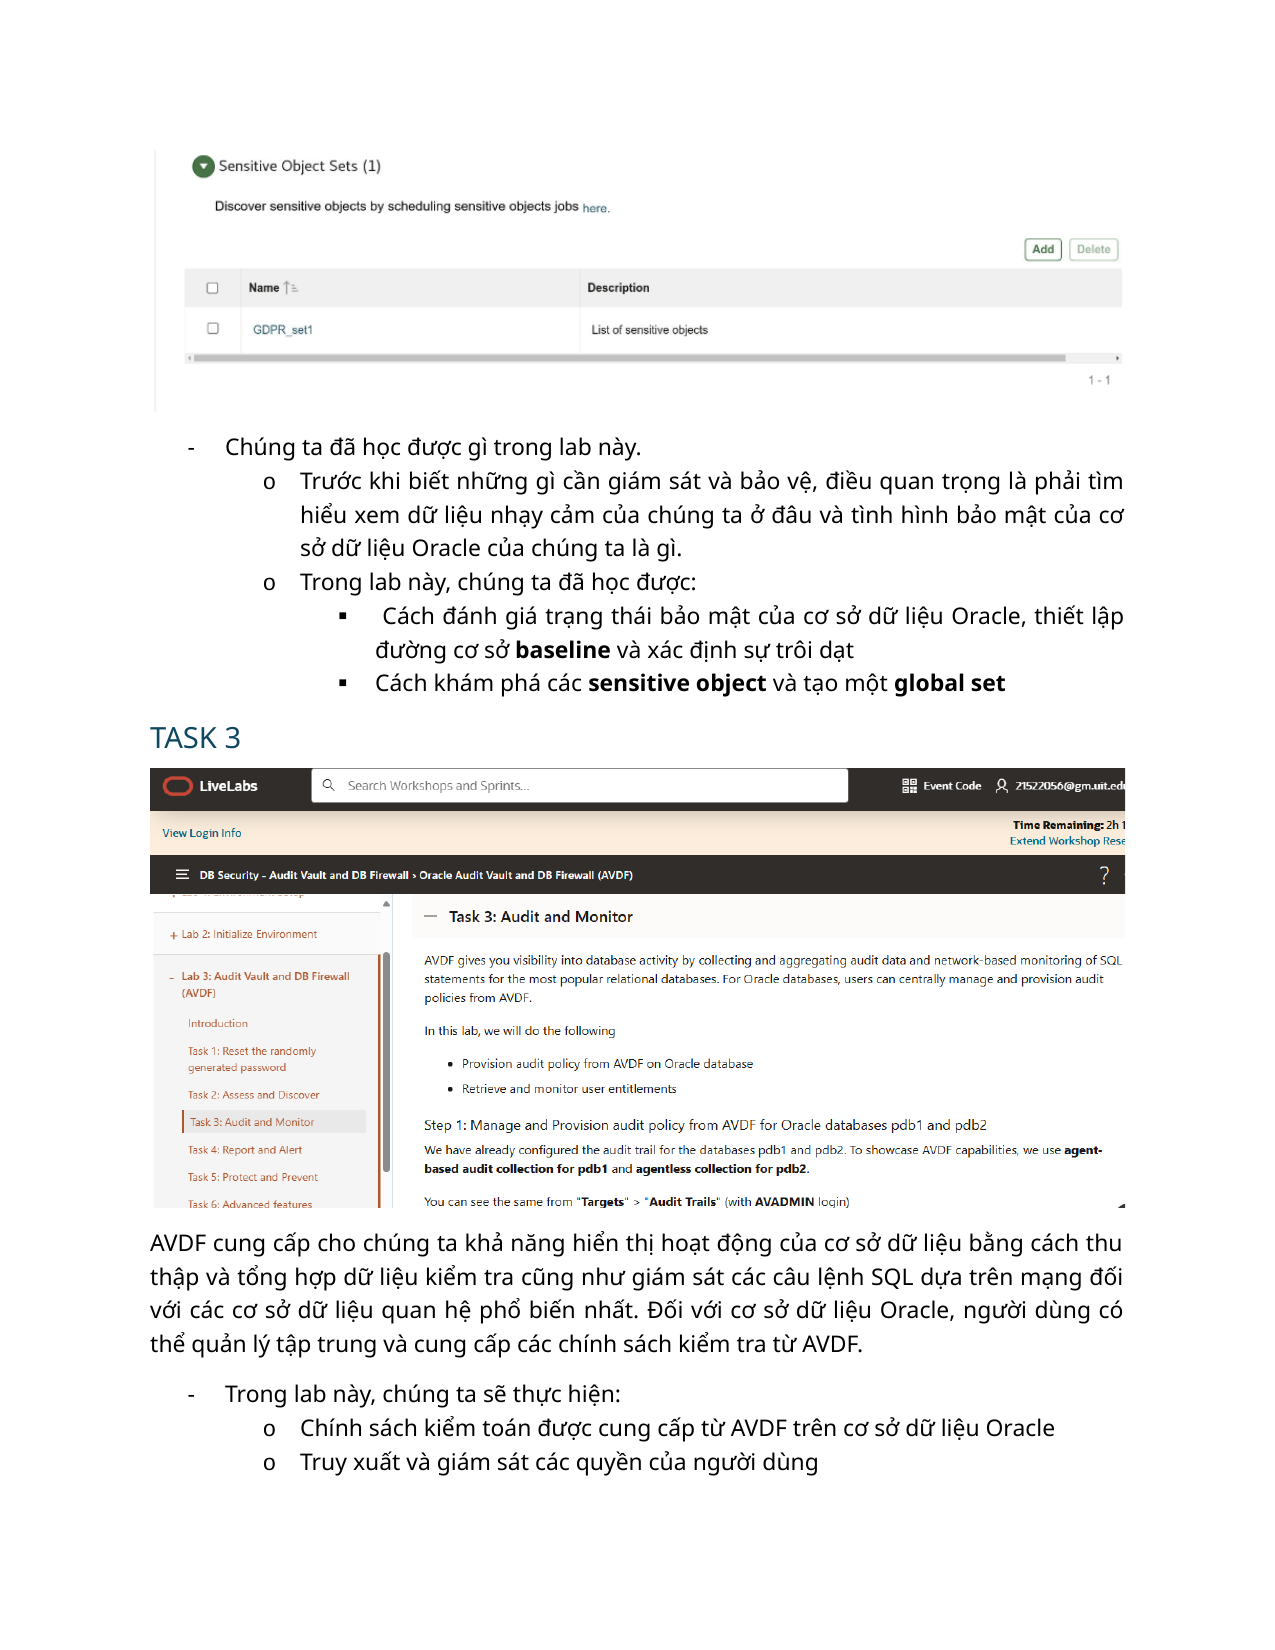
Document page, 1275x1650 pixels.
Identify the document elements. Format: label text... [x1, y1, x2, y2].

list Cách khám phá các sensitive object và tạo một global set [337, 667, 1125, 699]
list Chúng ta đã học được gì trong lab này. [187, 431, 1125, 462]
subtitle TASK 3 [150, 718, 1125, 757]
picture [150, 768, 1125, 1208]
text AVDF cung cấp cho chúng ta khả năng hiển thị hoạt động của cơ sở dữ liệu bằng cách thu thập và tổng hợp dữ liệu kiểm tra cũng như giám sát các câu lệnh SQL dựa trên mạng đối với các cơ sở dữ liệu quan hệ phổ biến nhất. Đối với cơ sở dữ liệu Oracle, người dùng có thể quản lý tập trung và cung cấp các chính sách kiểm tra từ AVDF. [150, 1227, 1125, 1359]
list Cách đánh giá trạng thái bảo mật của cơ sở dữ liệu Oracle, thiết lập đường cơ sở baseline và xác định sự trôi dạt [337, 600, 1125, 665]
picture [150, 150, 1125, 412]
list Truy xuất và giám sát các quyền của người dùng [262, 1446, 1125, 1477]
list Trước khi biết những gì cần giám sát và bảo vệ, điều quan trọng là phải tìm hiểu xem dữ liệu nhạy cảm của chúng ta ở đâu và tình hình bảo mật của cơ sở dữ liệu Oracle của chúng ta là gì. [262, 465, 1125, 563]
list Chính sách kiểm toán được cung cấp từ AVDF trên cơ sở dữ liệu Oracle [262, 1412, 1125, 1443]
list Trong lab này, chúng ta đã học được: [262, 566, 1125, 597]
list Trong lab này, chúng ta sẽ thực hiện: [187, 1378, 1125, 1410]
